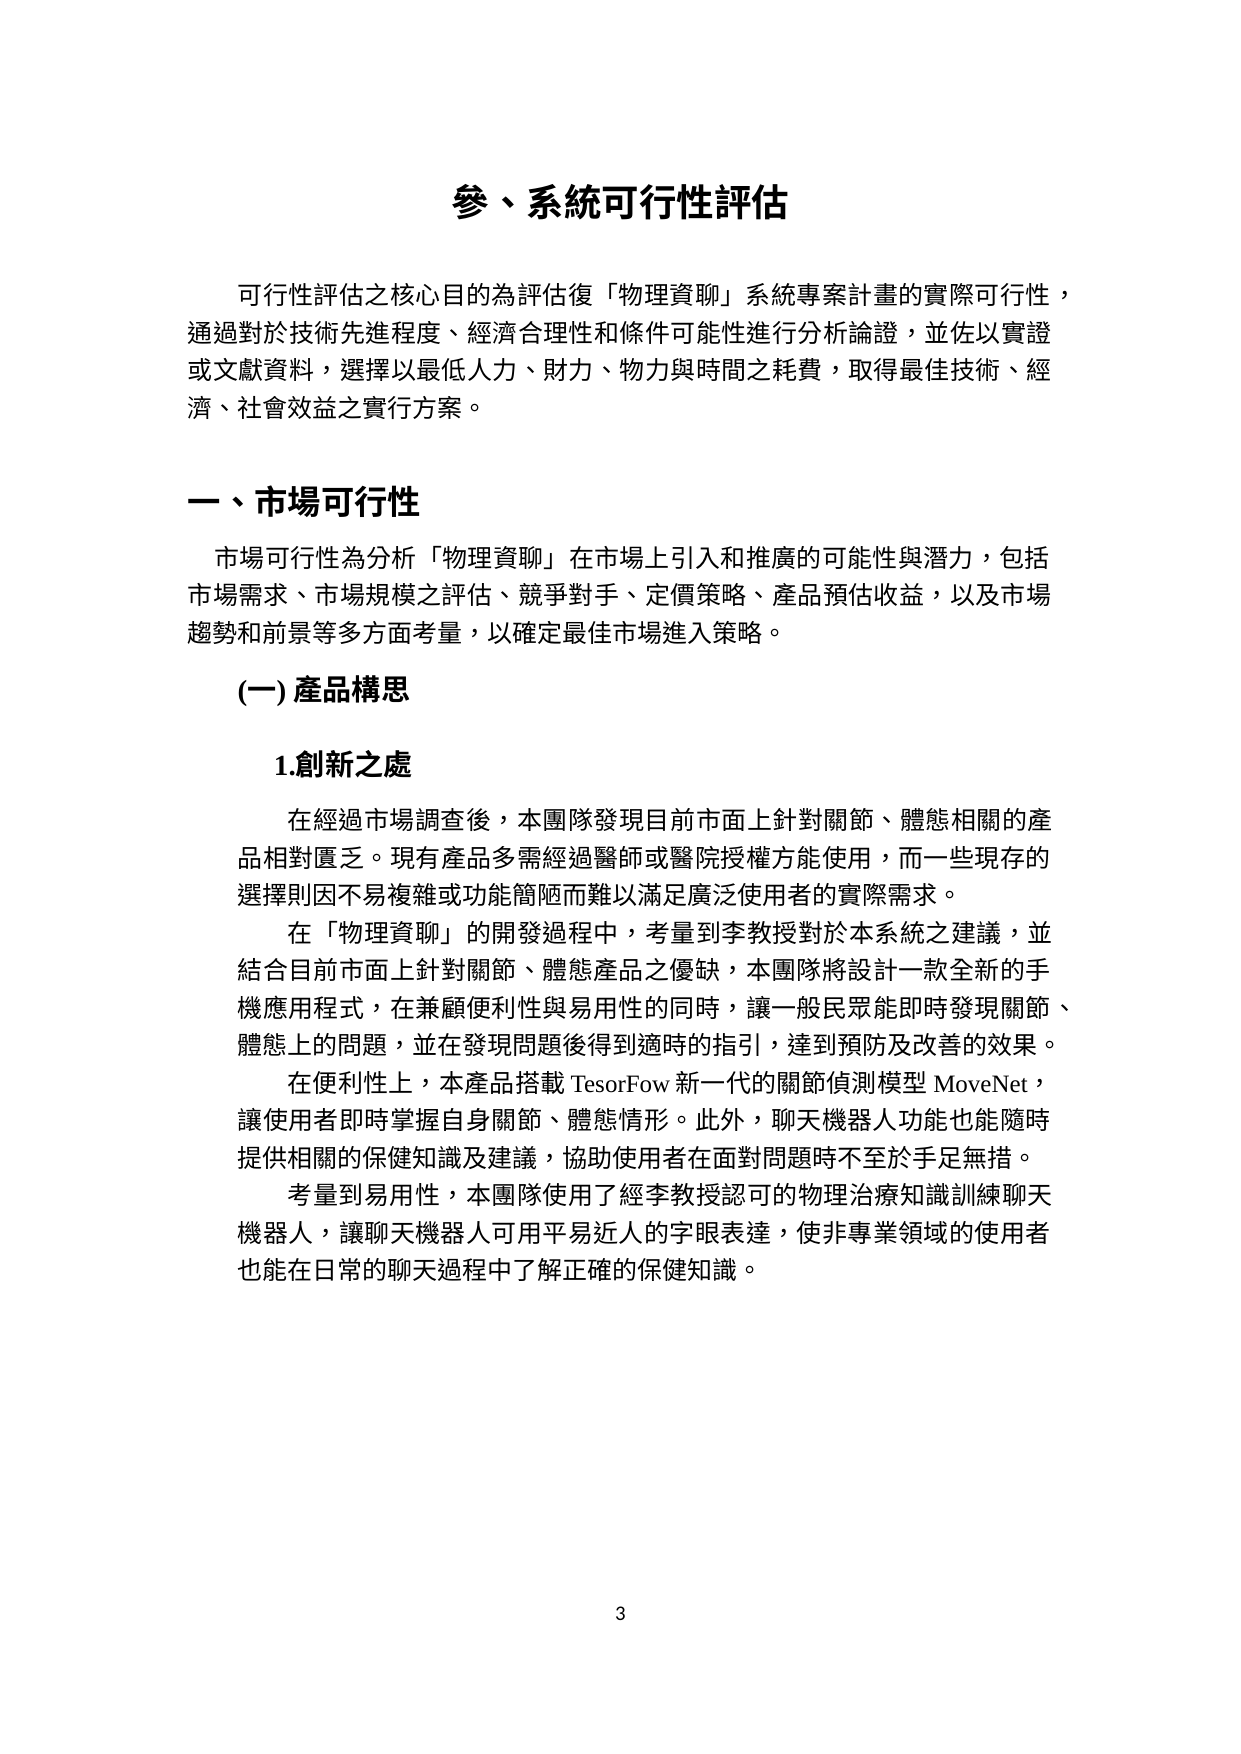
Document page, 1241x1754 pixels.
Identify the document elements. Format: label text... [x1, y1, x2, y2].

text 一、市場可行性 [187, 462, 1053, 537]
text 參、系統可行性評估 [187, 162, 1053, 237]
text 在便利性上，本產品搭載TesorFow新一代的關節偵測模型MoveNet，讓使用者即時掌握自身關節、體態情形。此外，聊天機器人功能也能隨時提供相關的保健知識及建議，協助使用者在面對問題時不至於手足無措。 [237, 1062, 1053, 1175]
text 市場可行性為分析「物理資聊」在市場上引入和推廣的可能性與潛力，包括市場需求、市場規模之評估、競爭對手、定價策略、產品預估收益，以及市場趨勢和前景等多方面考量，以確定最佳市場進入策略。 [187, 537, 1053, 650]
text 考量到易用性，本團隊使用了經李教授認可的物理治療知識訓練聊天機器人，讓聊天機器人可用平易近人的字眼表達，使非專業領域的使用者也能在日常的聊天過程中了解正確的保健知識。 [237, 1175, 1053, 1287]
text 在「物理資聊」的開發過程中，考量到李教授對於本系統之建議，並結合目前市面上針對關節、體態產品之優缺，本團隊將設計一款全新的手機應用程式，在兼顧便利性與易用性的同時，讓一般民眾能即時發現關節、體態上的問題，並在發現問題後得到適時的指引，達到預防及改善的效果。 [237, 912, 1053, 1062]
text 1.創新之處 [187, 725, 1053, 800]
text 可行性評估之核心目的為評估復「物理資聊」系統專案計畫的實際可行性，通過對於技術先進程度、經濟合理性和條件可能性進行分析論證，並佐以實證或文獻資料，選擇以最低人力、財力、物力與時間之耗費，取得最佳技術、經濟、社會效益之實行方案。 [187, 275, 1053, 425]
text (一) 產品構思 [187, 650, 1053, 725]
text 在經過市場調查後，本團隊發現目前市面上針對關節、體態相關的產品相對匱乏。現有產品多需經過醫師或醫院授權方能使用，而一些現存的選擇則因不易複雜或功能簡陋而難以滿足廣泛使用者的實際需求。 [237, 800, 1053, 912]
